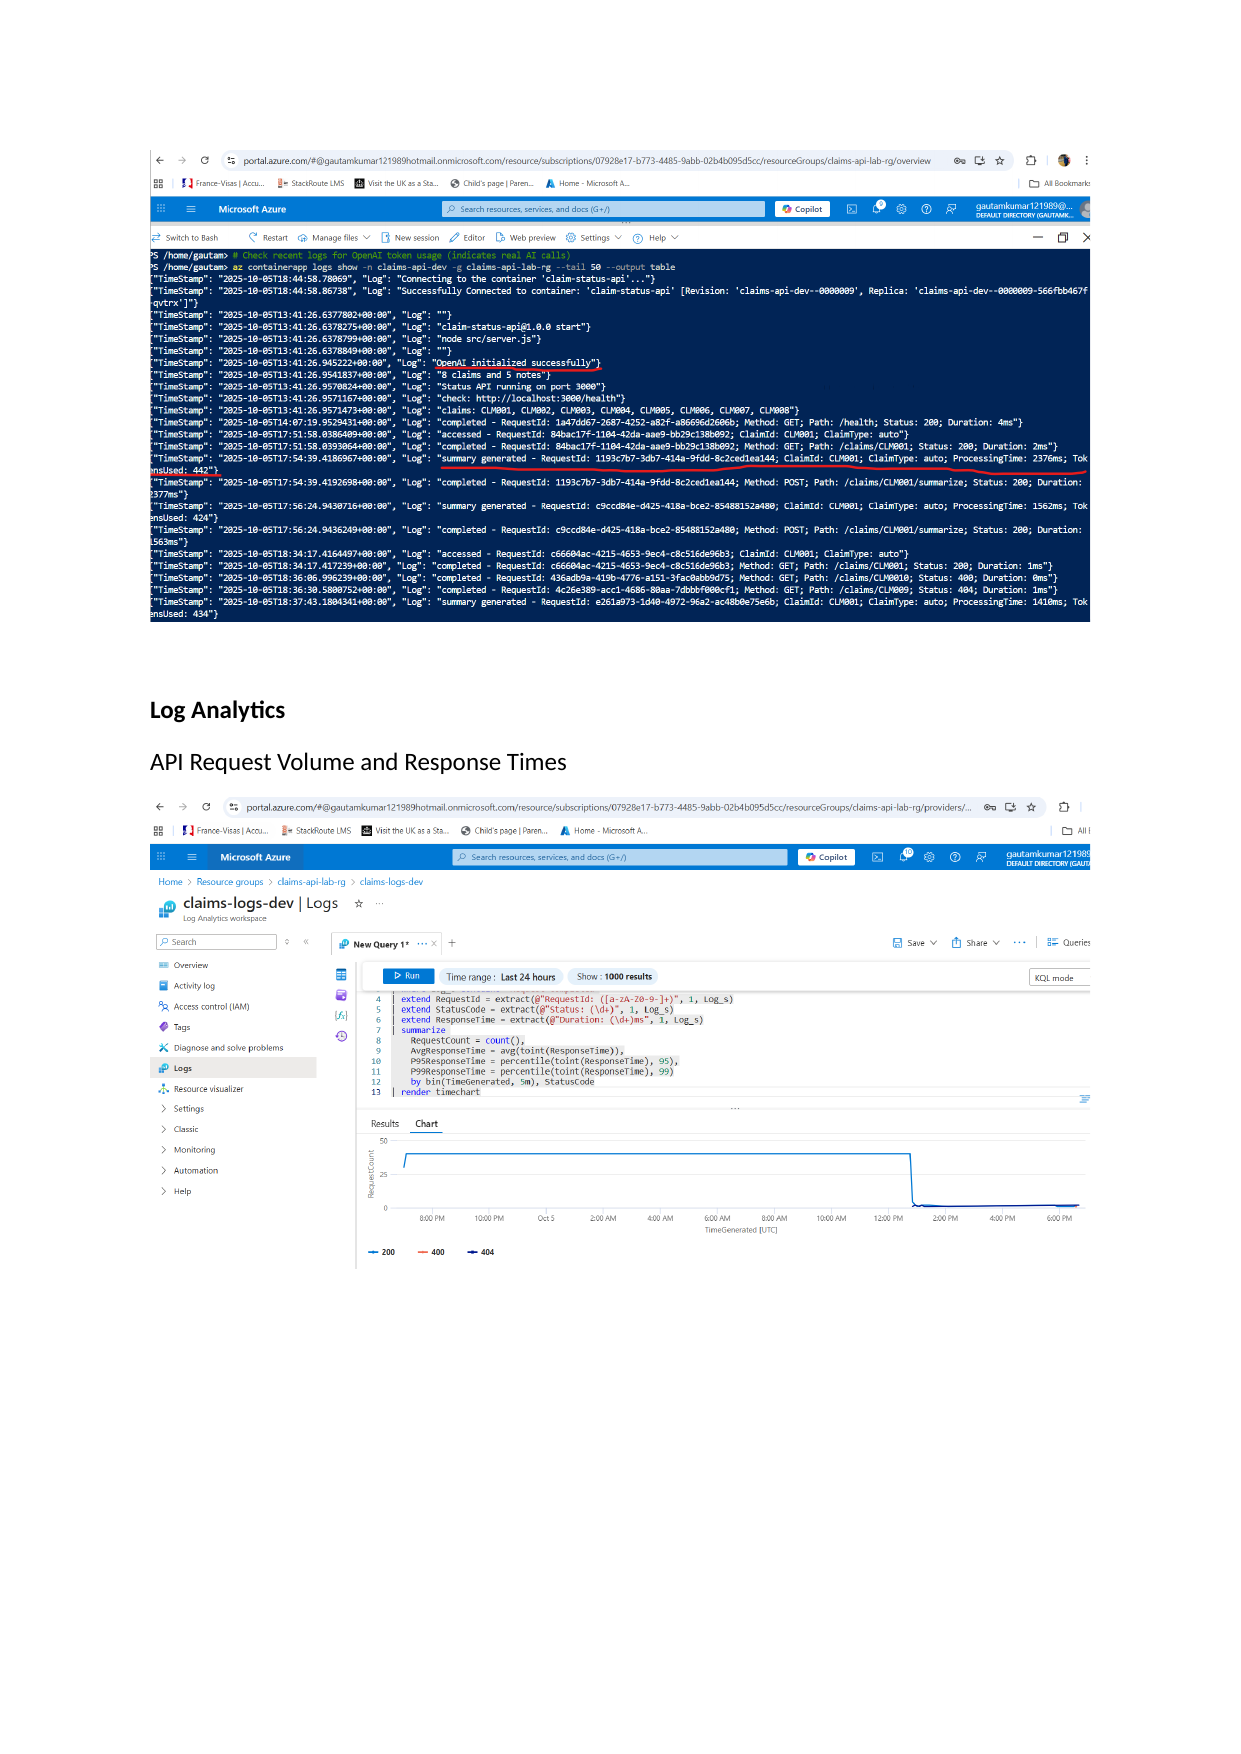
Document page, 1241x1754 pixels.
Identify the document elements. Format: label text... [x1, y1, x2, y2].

text API Request Volume and Response Times [150, 746, 1090, 777]
text Log Analytics [150, 694, 1090, 725]
picture [150, 797, 1091, 1269]
picture [150, 150, 1091, 622]
